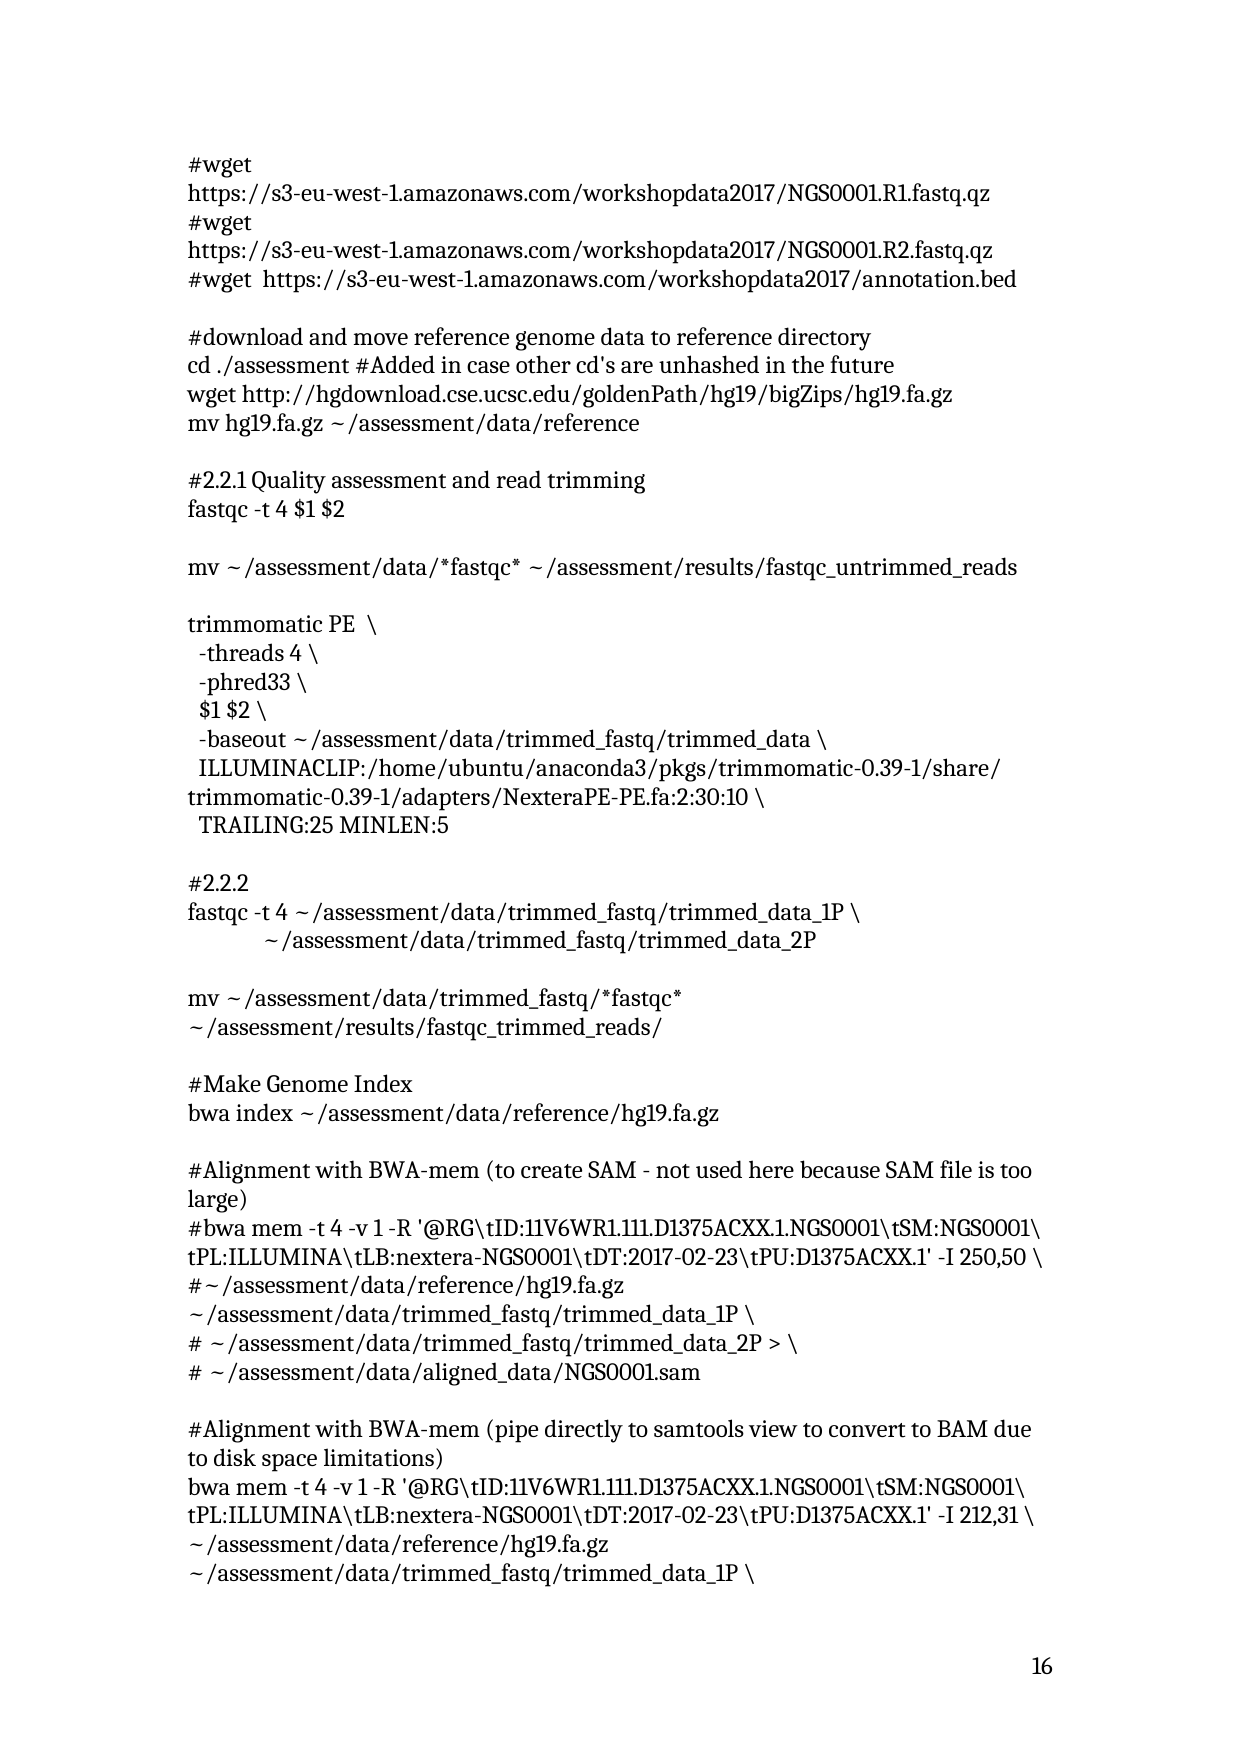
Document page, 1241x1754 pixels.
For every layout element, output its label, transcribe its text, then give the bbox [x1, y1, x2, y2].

text #bwa mem -t 4 -v 1 -R '@RG\tID:11V6WR1.111.D1375ACXX.1.NGS0001\tSM:NGS0001\tPL:ILLUMINA\tLB:nextera-NGS0001\tDT:2017-02-23\tPU:D1375ACXX.1' -I 250,50 \ [187, 1214, 1053, 1271]
text mv ~/assessment/data/*fastqc* ~/assessment/results/fastqc_untrimmed_reads [187, 552, 1053, 581]
text #Make Genome Index [187, 1070, 1053, 1099]
text -phred33 \ [187, 667, 1053, 696]
text fastqc -t 4 ~/assessment/data/trimmed_fastq/trimmed_data_1P \ [187, 897, 1053, 926]
text #wget https://s3-eu-west-1.amazonaws.com/workshopdata2017/NGS0001.R2.fastq.qz [187, 207, 1053, 265]
text fastqc -t 4 $1 $2 [187, 495, 1053, 524]
text #2.2.2 [187, 869, 1053, 897]
text ~/assessment/data/trimmed_fastq/trimmed_data_2P [187, 926, 1053, 955]
text wget http://hgdownload.cse.ucsc.edu/goldenPath/hg19/bigZips/hg19.fa.gz [187, 380, 1053, 409]
text ~/assessment/data/reference/hg19.fa.gz ~/assessment/data/trimmed_fastq/trimmed_data_1P \ [187, 1530, 1053, 1587]
text #2.2.1 Quality assessment and read trimming [187, 466, 1053, 495]
text -baseout ~/assessment/data/trimmed_fastq/trimmed_data \ [187, 725, 1053, 754]
text cd ./assessment #Added in case other cd's are unhashed in the future [187, 351, 1053, 380]
text #Alignment with BWA-mem (pipe directly to samtools view to convert to BAM due to disk space limitations) [187, 1415, 1053, 1472]
text # ~/assessment/data/aligned_data/NGS0001.sam [187, 1357, 1053, 1386]
text -threads 4 \ [187, 639, 1053, 667]
text #~/assessment/data/reference/hg19.fa.gz ~/assessment/data/trimmed_fastq/trimmed_data_1P \ [187, 1271, 1053, 1329]
text ILLUMINACLIP:/home/ubuntu/anaconda3/pkgs/trimmomatic-0.39-1/share/trimmomatic-0.39-1/adapters/NexteraPE-PE.fa:2:30:10 \ [187, 754, 1053, 811]
text #download and move reference genome data to reference directory [187, 322, 1053, 351]
text $1 $2 \ [187, 696, 1053, 725]
text TRAILING:25 MINLEN:5 [187, 811, 1053, 840]
text mv hg19.fa.gz ~/assessment/data/reference [187, 409, 1053, 437]
text bwa mem -t 4 -v 1 -R '@RG\tID:11V6WR1.111.D1375ACXX.1.NGS0001\tSM:NGS0001\tPL:ILLUMINA\tLB:nextera-NGS0001\tDT:2017-02-23\tPU:D1375ACXX.1' -I 212,31 \ [187, 1472, 1053, 1530]
text trimmomatic PE \ [187, 610, 1053, 639]
text #wget https://s3-eu-west-1.amazonaws.com/workshopdata2017/annotation.bed [187, 265, 1053, 294]
text # ~/assessment/data/trimmed_fastq/trimmed_data_2P > \ [187, 1329, 1053, 1357]
text bwa index ~/assessment/data/reference/hg19.fa.gz [187, 1099, 1053, 1127]
text #wget https://s3-eu-west-1.amazonaws.com/workshopdata2017/NGS0001.R1.fastq.qz [187, 150, 1053, 207]
text mv ~/assessment/data/trimmed_fastq/*fastqc* ~/assessment/results/fastqc_trimmed_reads/ [187, 984, 1053, 1041]
text #Alignment with BWA-mem (to create SAM - not used here because SAM file is too large) [187, 1156, 1053, 1214]
